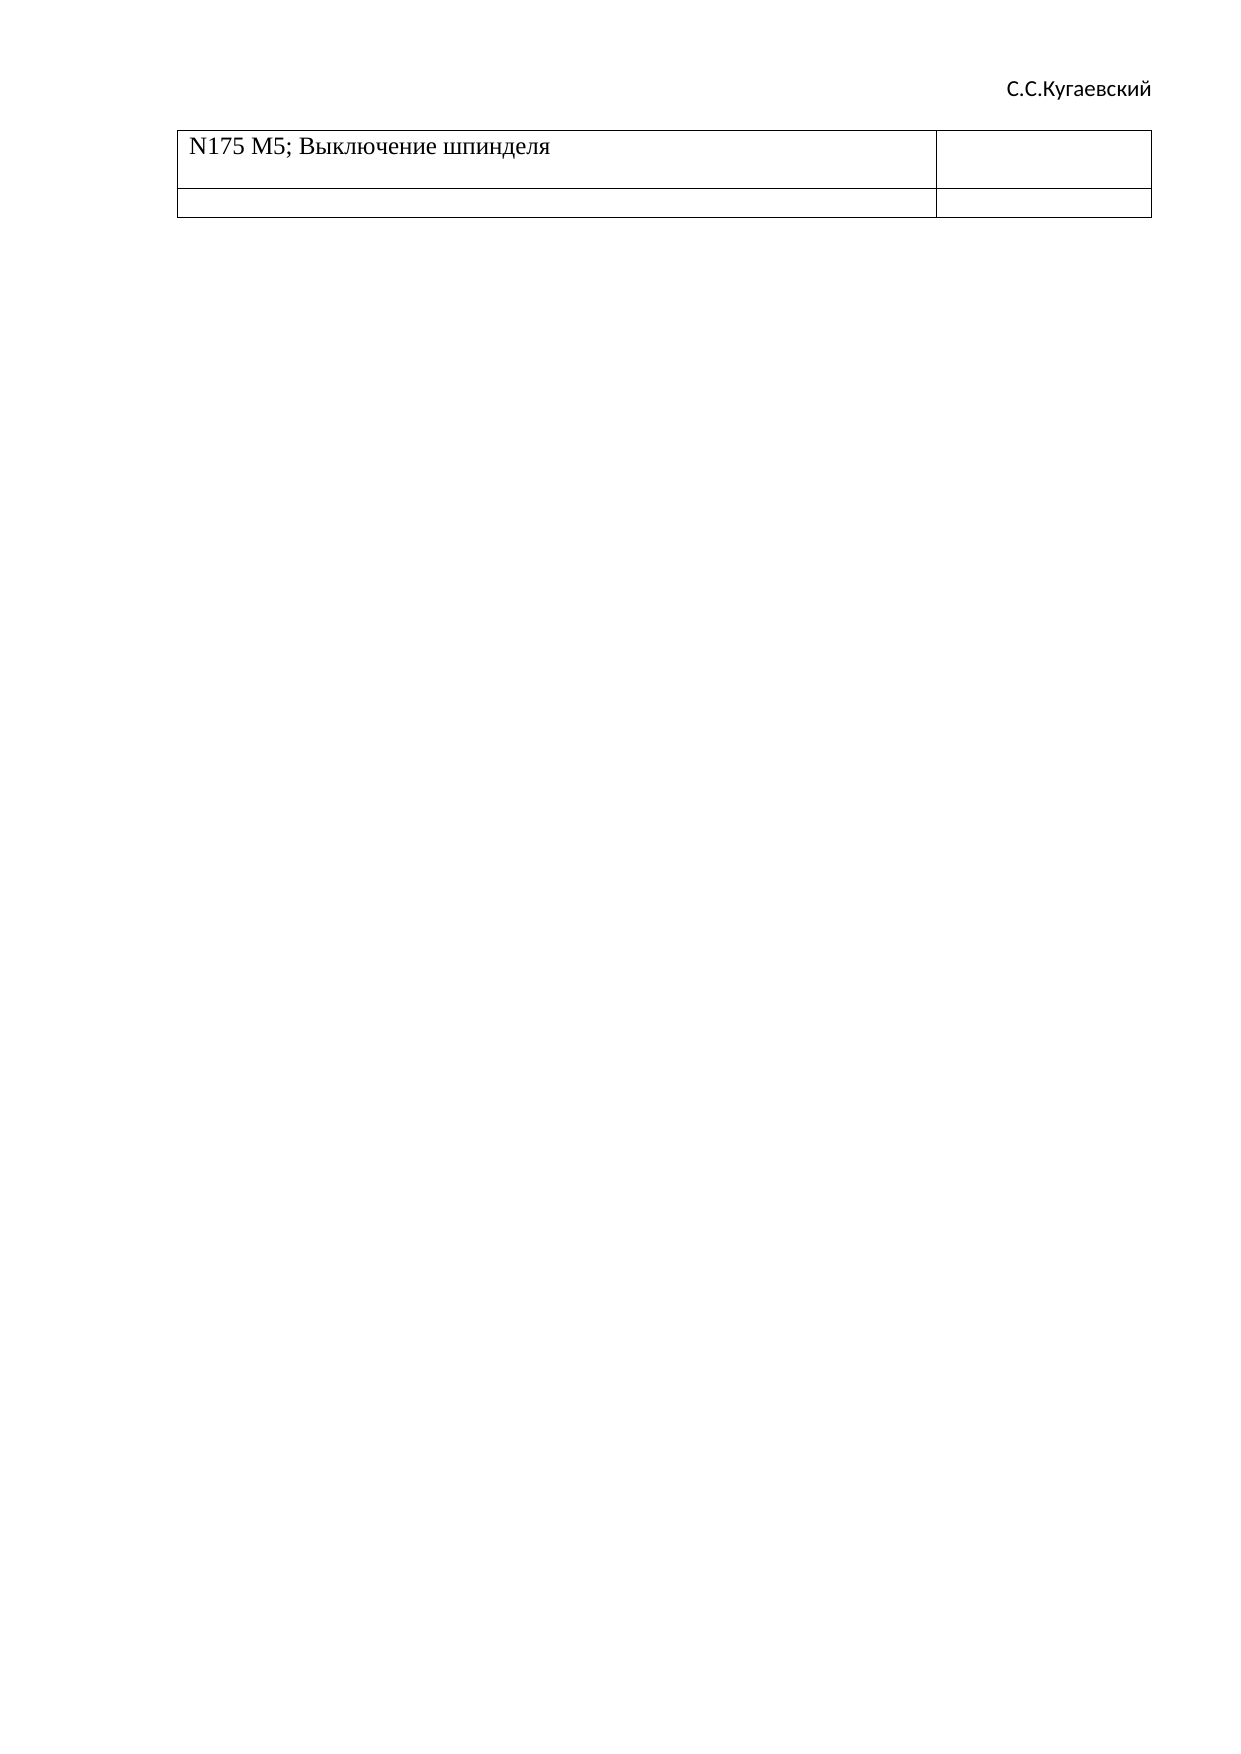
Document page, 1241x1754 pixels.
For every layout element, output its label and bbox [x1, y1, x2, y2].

table_cell [937, 131, 1151, 188]
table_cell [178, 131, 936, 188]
table_cell [937, 189, 1151, 217]
table_cell [178, 189, 936, 217]
